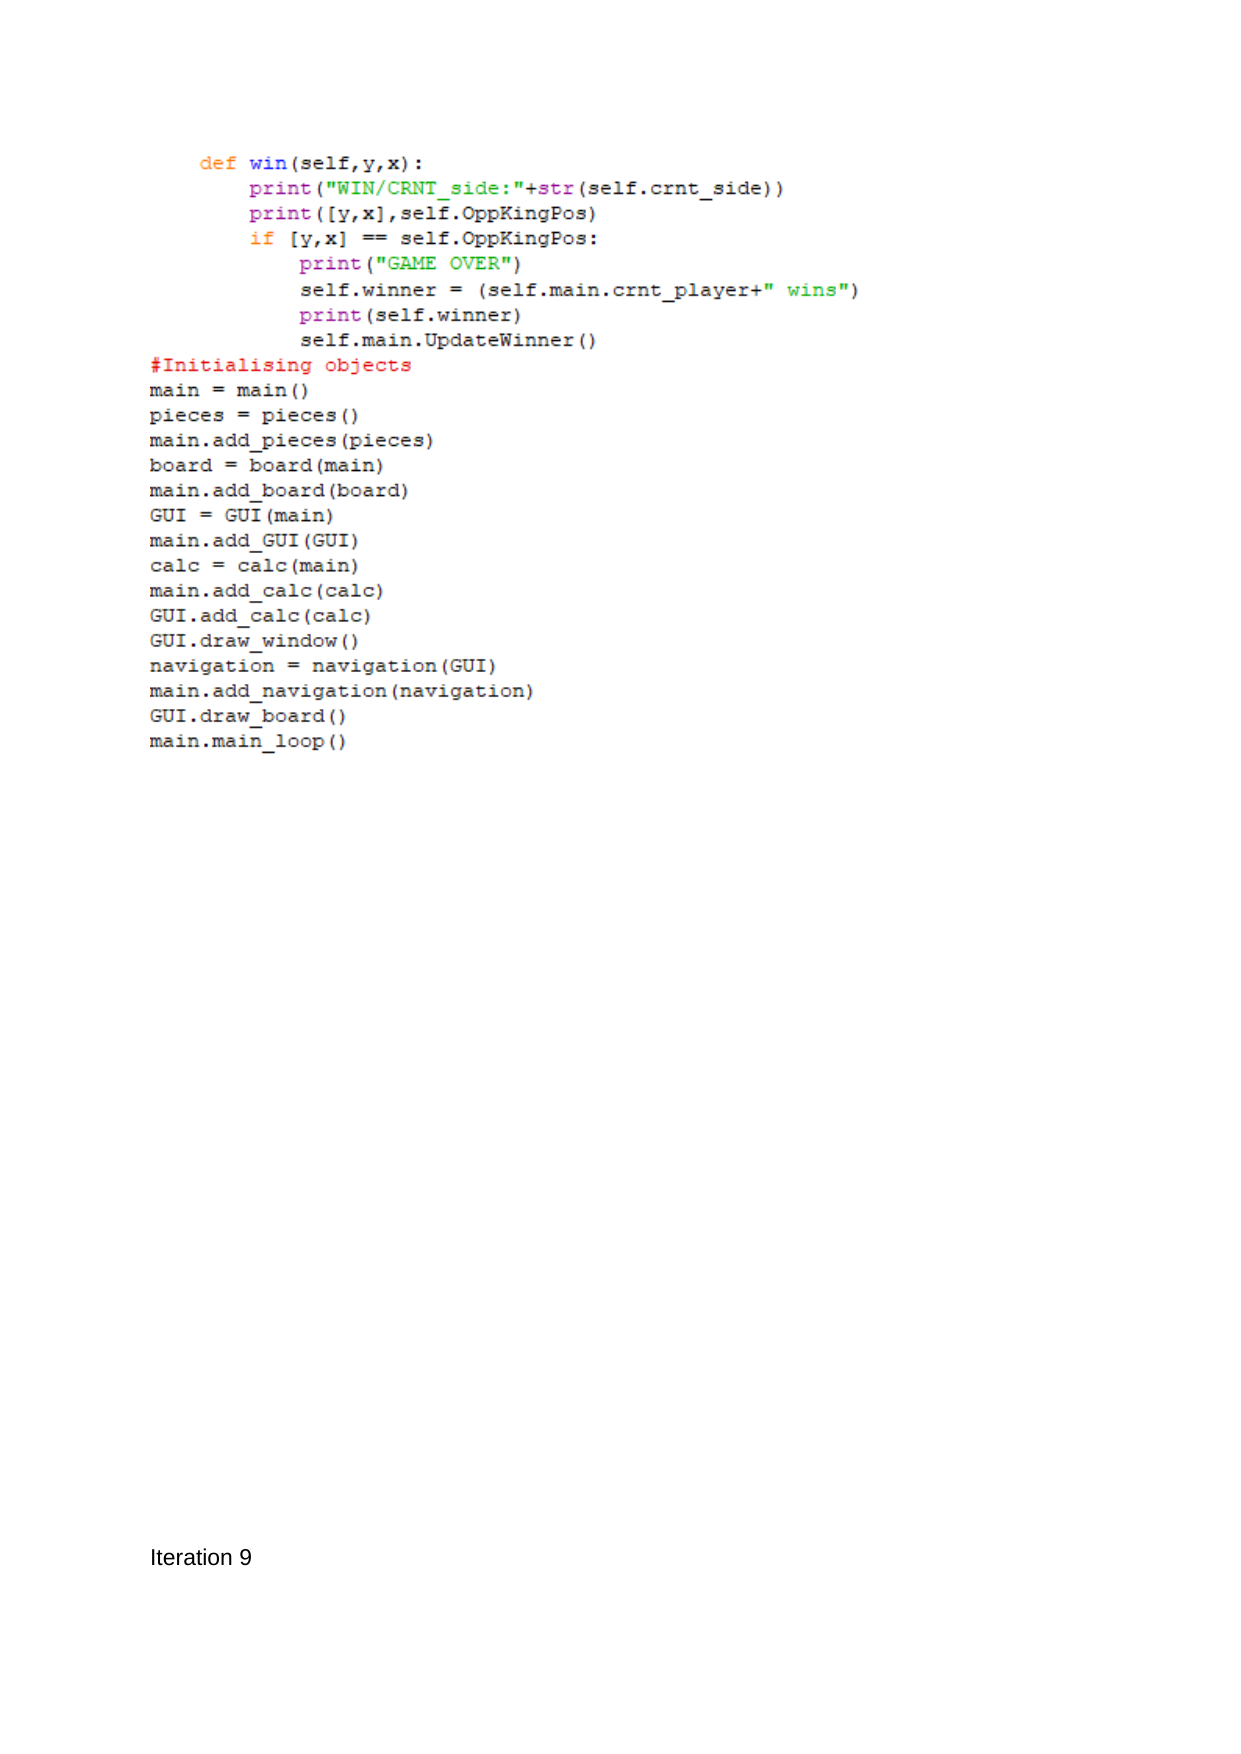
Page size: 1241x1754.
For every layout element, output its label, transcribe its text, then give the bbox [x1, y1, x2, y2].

picture [150, 150, 886, 755]
text Iteration 9 [150, 1544, 1090, 1570]
